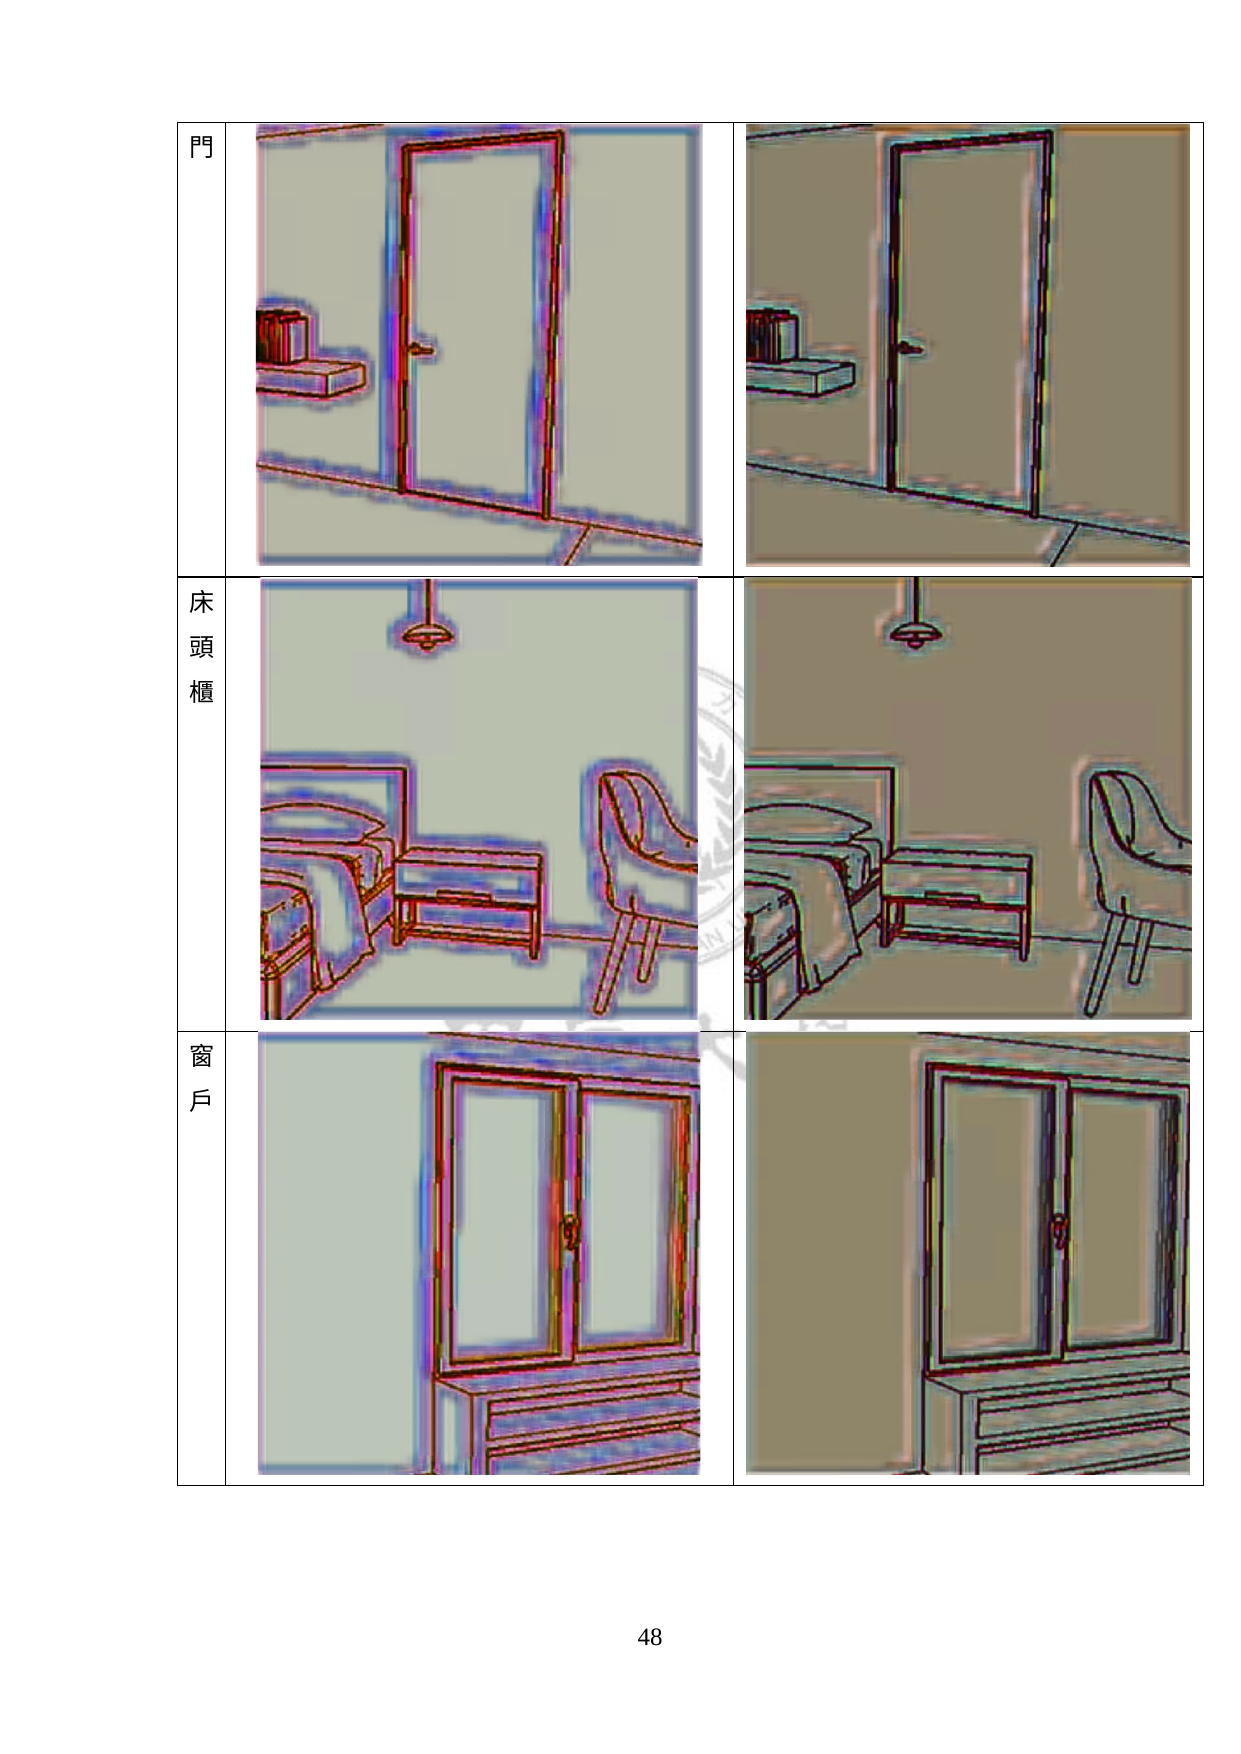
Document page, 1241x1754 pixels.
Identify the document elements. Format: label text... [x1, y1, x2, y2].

table_cell 門 [178, 123, 225, 576]
picture [255, 123, 703, 566]
picture [746, 123, 1190, 567]
picture [744, 577, 1192, 1020]
table_cell [734, 578, 1203, 1031]
table_cell [734, 123, 1203, 576]
table_cell [226, 578, 733, 1031]
table_cell 窗戶 [178, 1032, 225, 1485]
picture [257, 1031, 701, 1475]
table_cell [226, 123, 733, 576]
table_cell 床頭櫃 [178, 578, 225, 1031]
table_cell [734, 1032, 1203, 1485]
table_cell [226, 1032, 733, 1485]
picture [746, 1031, 1190, 1475]
picture [260, 577, 698, 1020]
